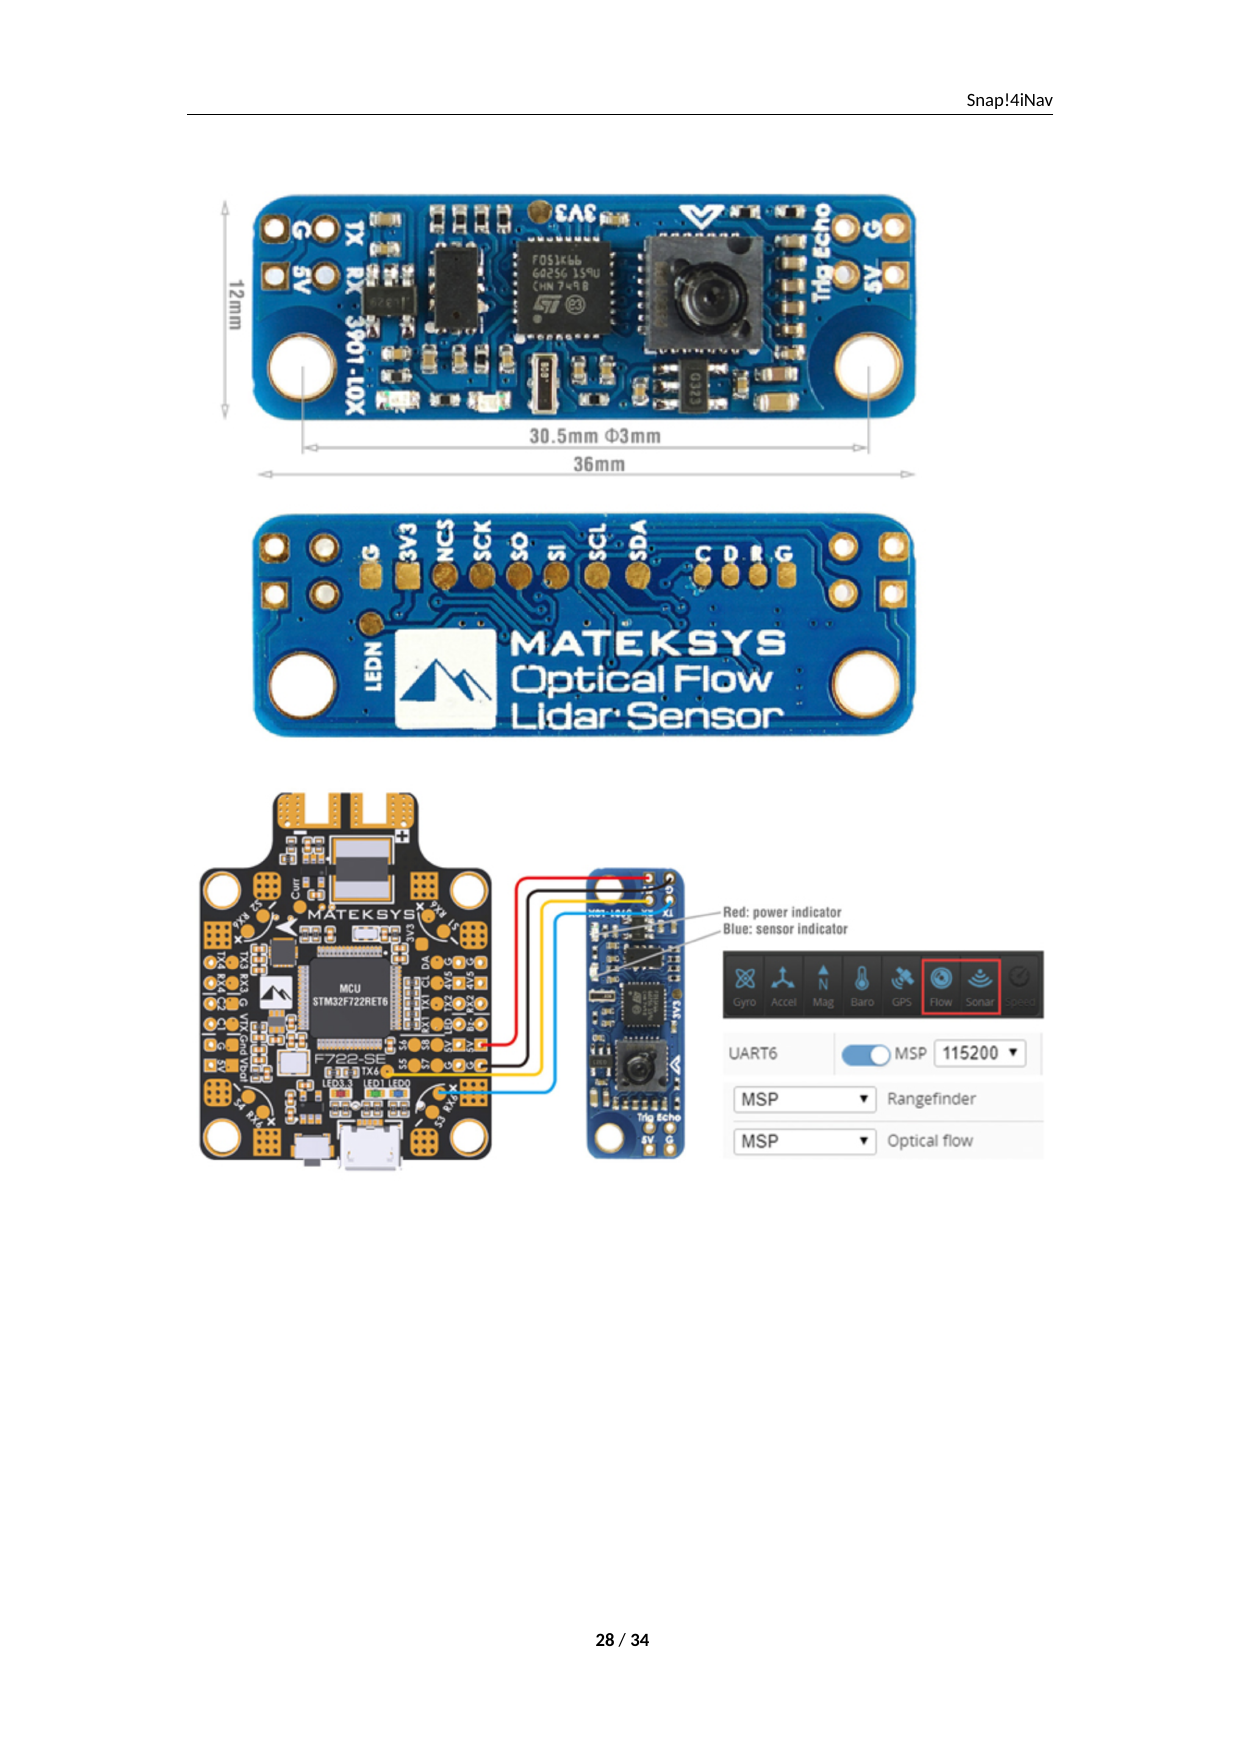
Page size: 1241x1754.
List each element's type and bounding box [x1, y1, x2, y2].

picture [187, 779, 1053, 1188]
picture [187, 162, 954, 766]
